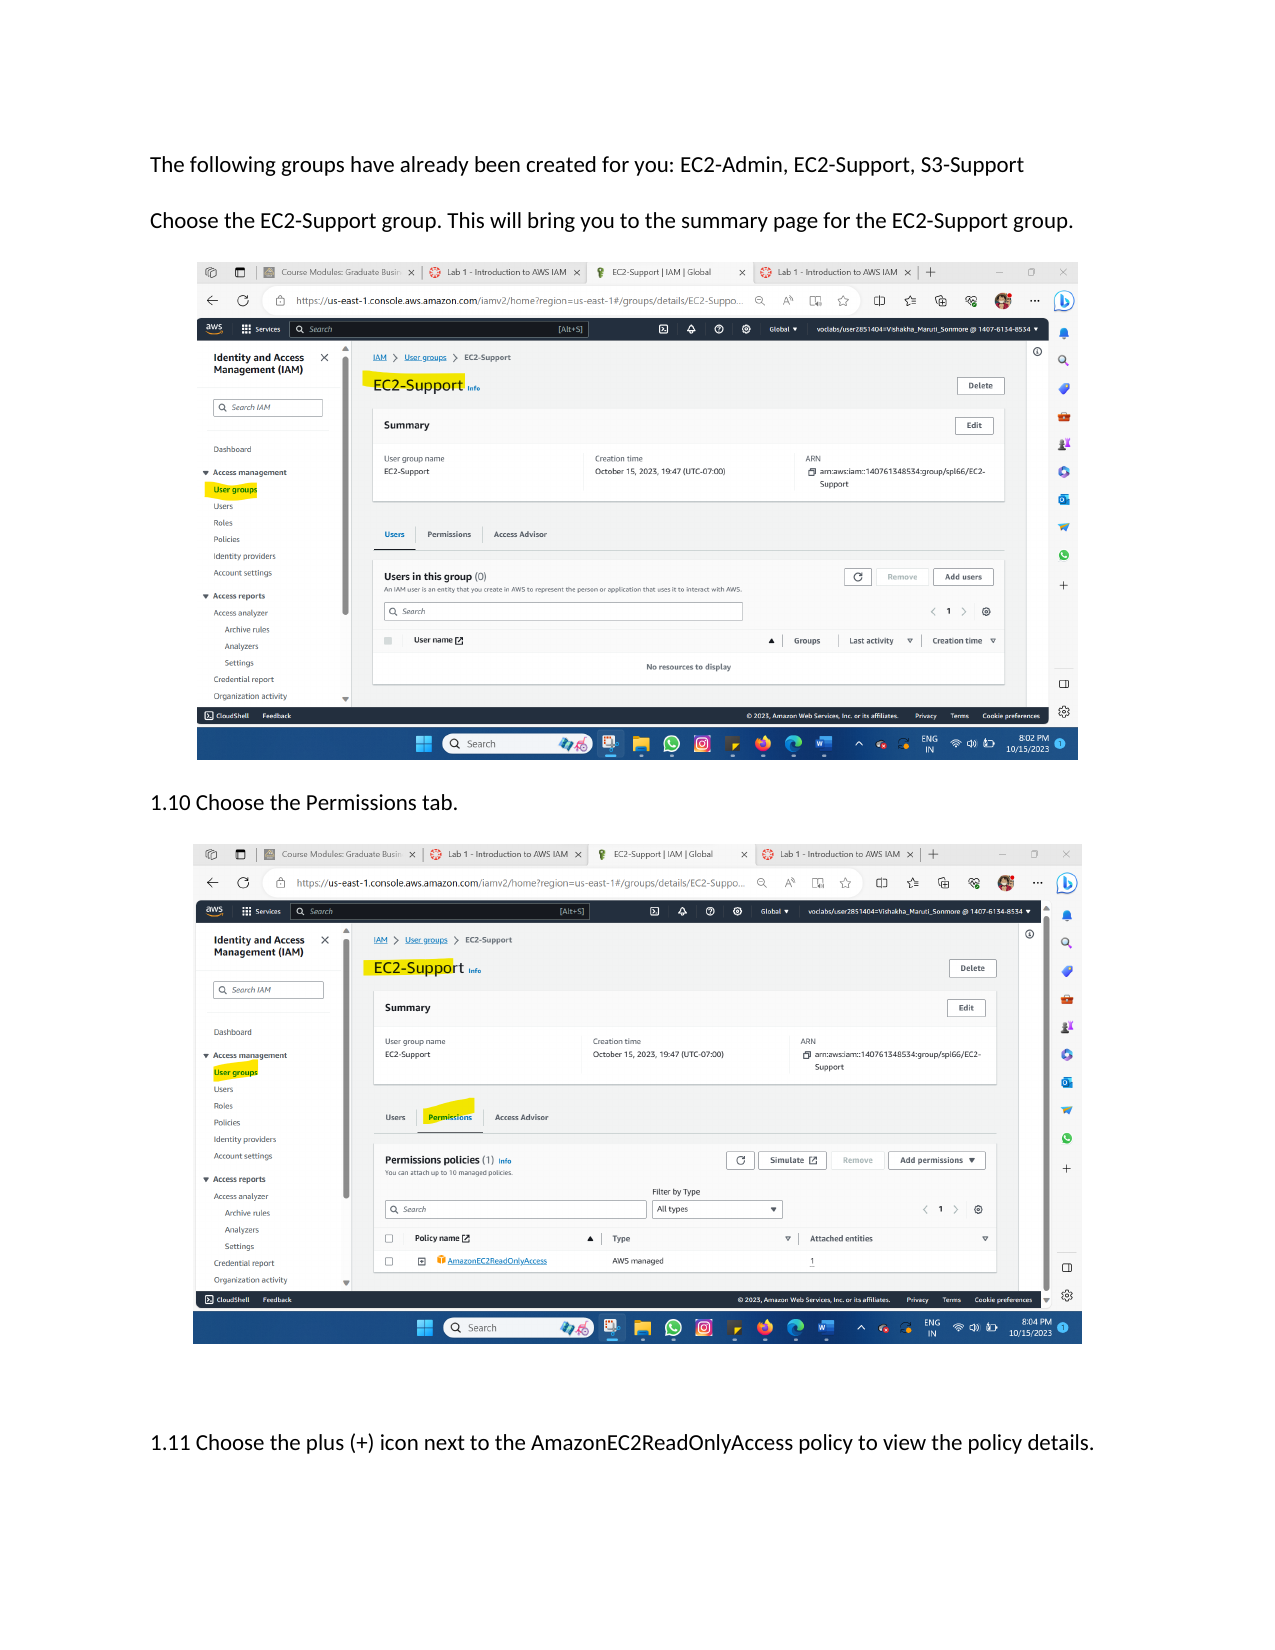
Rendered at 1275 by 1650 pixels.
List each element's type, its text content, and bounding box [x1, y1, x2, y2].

picture [193, 844, 1082, 1344]
text 1.11 Choose the plus (+) icon next to the AmazonEC2ReadOnlyAccess policy to view the policy details. [150, 1428, 1125, 1456]
text 1.10 Choose the Permissions tab. [150, 788, 1125, 816]
picture [197, 262, 1078, 760]
text Choose the EC2-Support group. This will bring you to the summary page for the EC2-Support group. [150, 206, 1125, 234]
text The following groups have already been created for you: EC2-Admin, EC2-Support, S3-Support [150, 150, 1125, 178]
